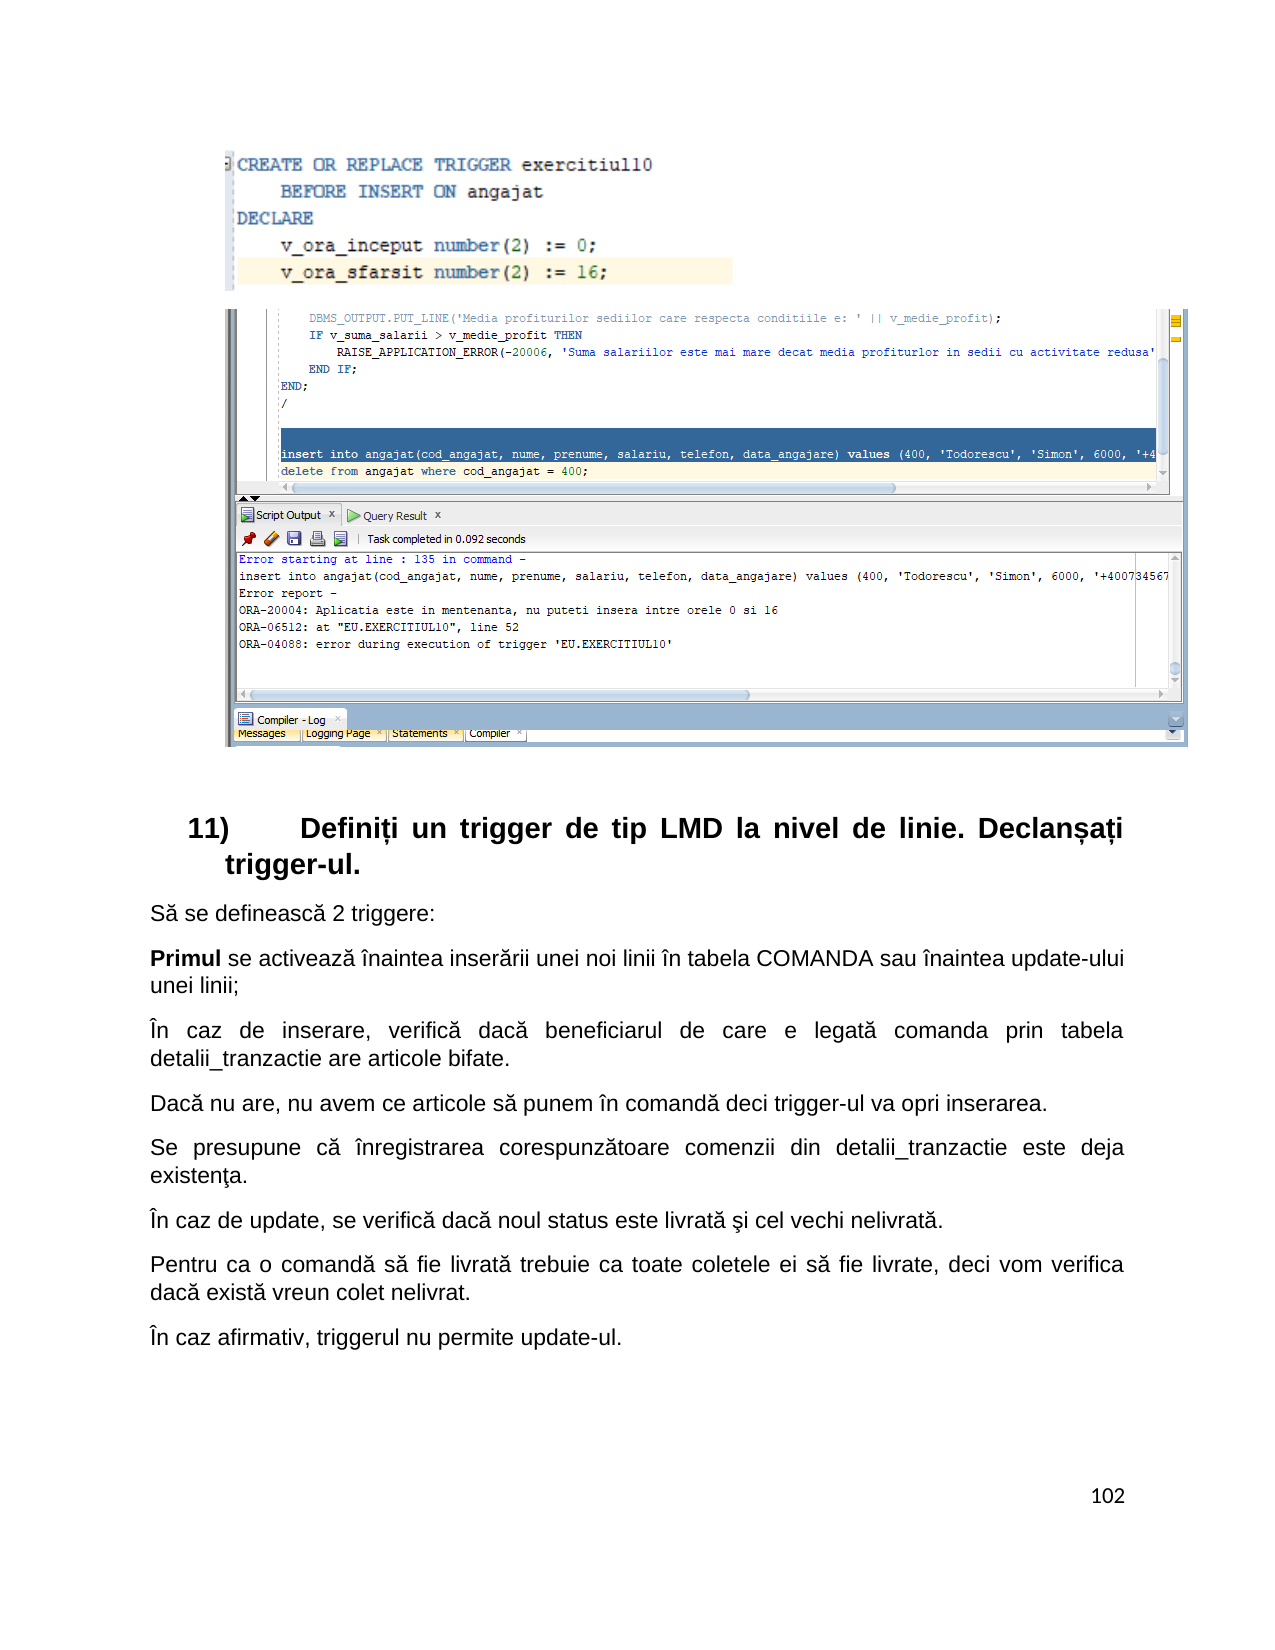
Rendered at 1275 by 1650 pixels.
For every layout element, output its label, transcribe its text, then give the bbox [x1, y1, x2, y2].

list Definiți un trigger de tip LMD la nivel de linie. Declanșați trigger-ul. [187, 811, 1125, 881]
picture [225, 309, 1188, 747]
text În caz afirmativ, triggerul nu permite update-ul. [150, 1324, 1125, 1350]
text Dacă nu are, nu avem ce articole să punem în comandă deci trigger-ul va opri inserarea. [150, 1089, 1125, 1116]
text Să se definească 2 triggere: [150, 900, 1125, 926]
text Primul se activează înaintea inserării unei noi linii în tabela COMANDA sau înaintea update-ului unei linii; [150, 945, 1125, 999]
text În caz de update, se verifică dacă noul status este livrată şi cel vechi nelivrată. [150, 1207, 1125, 1233]
text În caz de inserare, verifică dacă beneficiarul de care e legată comanda prin tabela detalii_tranzactie are articole bifate. [150, 1017, 1125, 1071]
text Pentru ca o comandă să fie livrată trebuie ca toate coletele ei să fie livrate, deci vom verifica dacă există vreun colet nelivrat. [150, 1251, 1125, 1305]
picture [225, 150, 733, 291]
text Se presupune că înregistrarea corespunzătoare comenzii din detalii_tranzactie este deja existenţa. [150, 1134, 1125, 1188]
